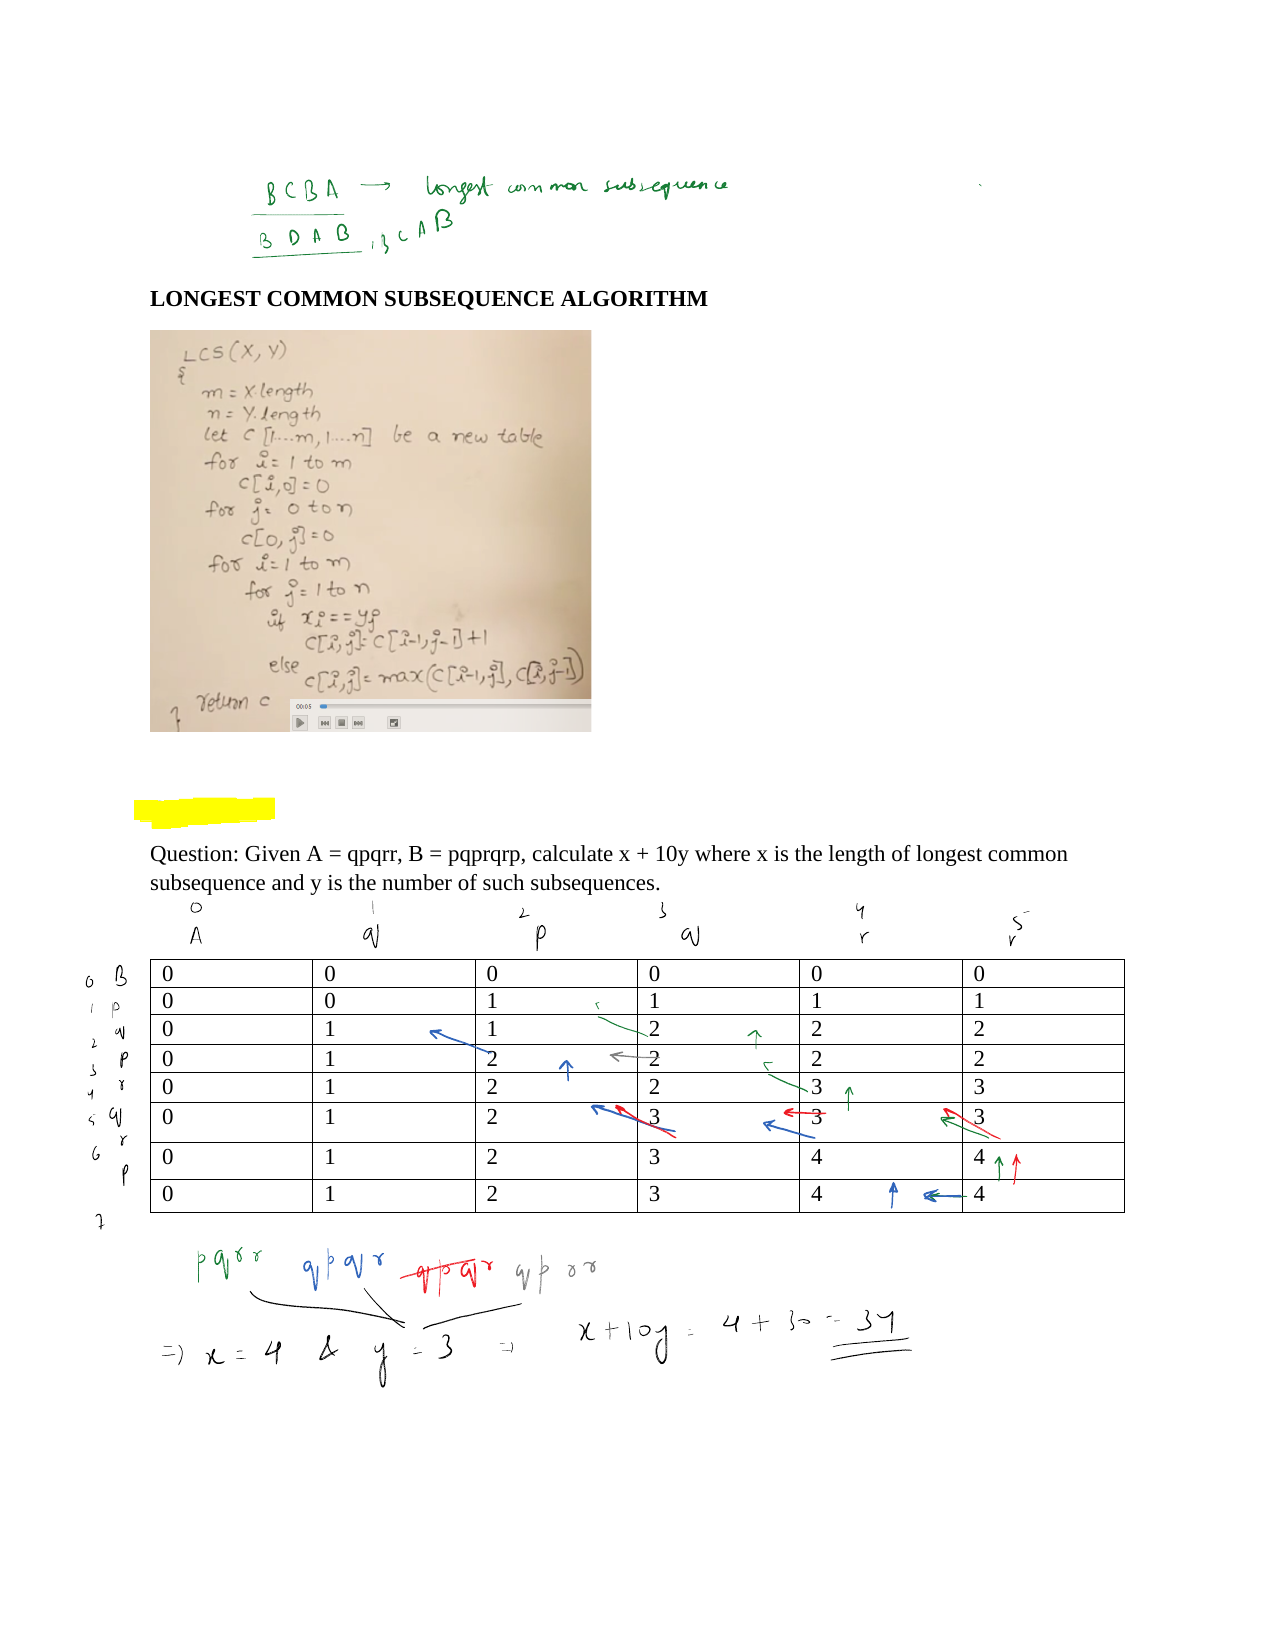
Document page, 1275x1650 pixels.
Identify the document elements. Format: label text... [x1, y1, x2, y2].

table_header 0 [638, 960, 799, 987]
table_cell 4 [963, 1143, 1124, 1179]
table_cell 4 [800, 1180, 962, 1212]
table_cell 1 [800, 988, 962, 1014]
table_cell 3 [800, 1103, 962, 1142]
table_cell 0 [313, 988, 475, 1014]
table_cell 1 [476, 1015, 637, 1044]
table_cell 2 [476, 1143, 637, 1179]
table_cell 2 [476, 1180, 637, 1212]
table_cell 1 [963, 988, 1124, 1014]
table_cell 2 [476, 1073, 637, 1102]
table_cell 1 [313, 1015, 475, 1044]
table_header 0 [800, 960, 962, 987]
table_cell 2 [963, 1045, 1124, 1072]
table_cell 2 [638, 1045, 799, 1072]
table_cell 2 [476, 1103, 637, 1142]
table_cell 3 [963, 1103, 1124, 1142]
table_cell 1 [313, 1143, 475, 1179]
table_cell 3 [638, 1103, 799, 1142]
table_header 0 [151, 960, 312, 987]
table_cell 0 [151, 1180, 312, 1212]
table_cell 1 [313, 1045, 475, 1072]
table_cell 2 [638, 1015, 799, 1044]
table_cell 4 [963, 1180, 1124, 1212]
table_cell 0 [151, 1143, 312, 1179]
table_cell 3 [800, 1073, 962, 1102]
table_cell 2 [963, 1015, 1124, 1044]
table_cell 2 [476, 1045, 637, 1072]
table_cell 1 [313, 1103, 475, 1142]
table_cell 3 [638, 1180, 799, 1212]
table_cell 0 [151, 1073, 312, 1102]
table_cell 2 [800, 1015, 962, 1044]
table_cell 4 [800, 1143, 962, 1179]
text LONGEST COMMON SUBSEQUENCE ALGORITHM [150, 285, 1125, 312]
table_header 0 [313, 960, 475, 987]
table_header 0 [476, 960, 637, 987]
table_cell 0 [151, 988, 312, 1014]
table_header 0 [963, 960, 1124, 987]
table_cell 1 [476, 988, 637, 1014]
table_cell 3 [638, 1143, 799, 1179]
table_cell 0 [151, 1103, 312, 1142]
table_cell 0 [151, 1045, 312, 1072]
table_cell 2 [638, 1073, 799, 1102]
table_cell 0 [151, 1015, 312, 1044]
text GATE 2014 [150, 795, 1125, 822]
text Question: Given A = qpqrr, B = pqprqrp, calculate x + 10y where x is the length of longest common subsequence and y is the number of such subsequences. [150, 841, 1125, 895]
table_cell 1 [638, 988, 799, 1014]
table_cell 2 [800, 1045, 962, 1072]
table_cell 3 [963, 1073, 1124, 1102]
table_cell 1 [313, 1180, 475, 1212]
table_cell 1 [313, 1073, 475, 1102]
picture [150, 330, 592, 732]
